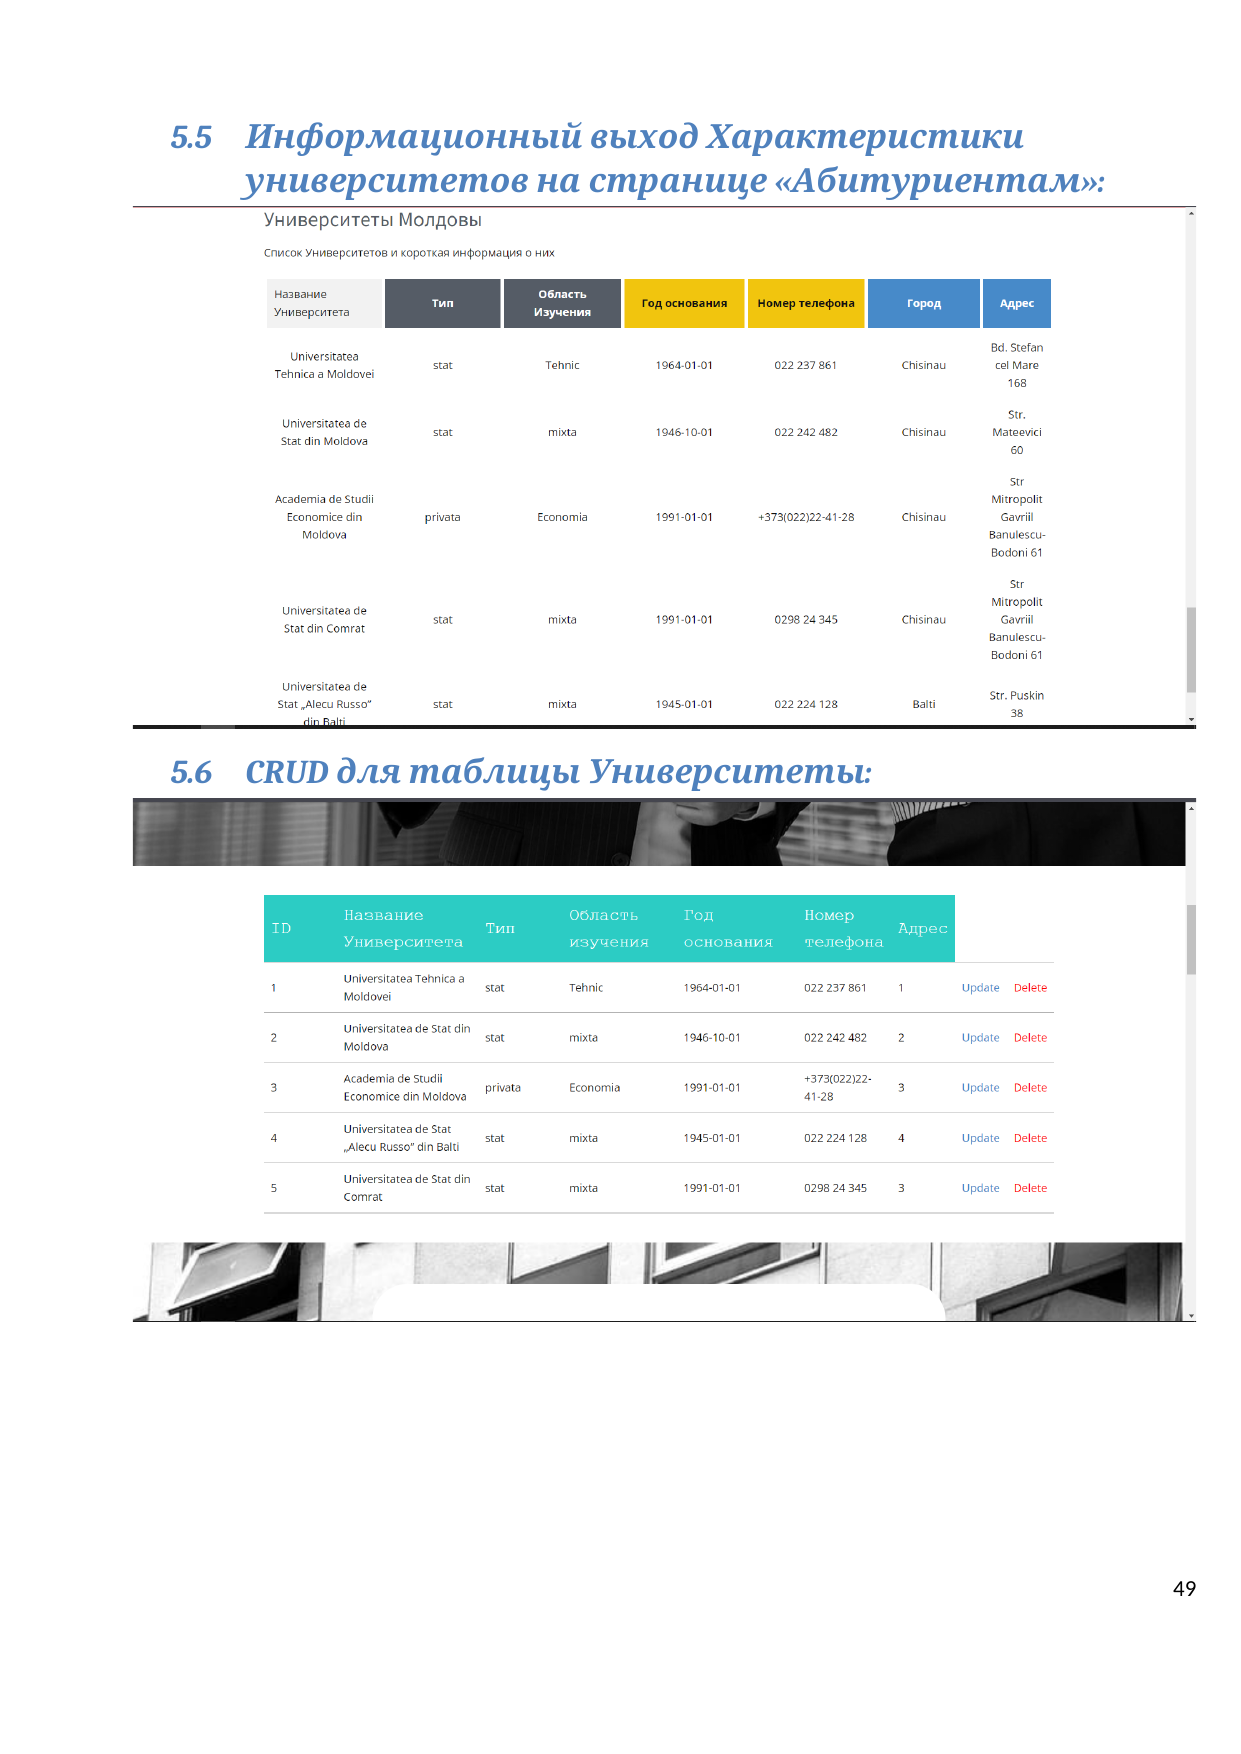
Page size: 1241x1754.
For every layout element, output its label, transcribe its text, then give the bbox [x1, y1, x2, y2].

subtitle CRUD для таблицы Университеты: [170, 754, 1196, 792]
picture [132, 206, 1197, 729]
picture [132, 798, 1197, 1322]
subtitle Информационный выход Характеристики университетов на странице «Абитуриентам»: [170, 118, 1196, 201]
